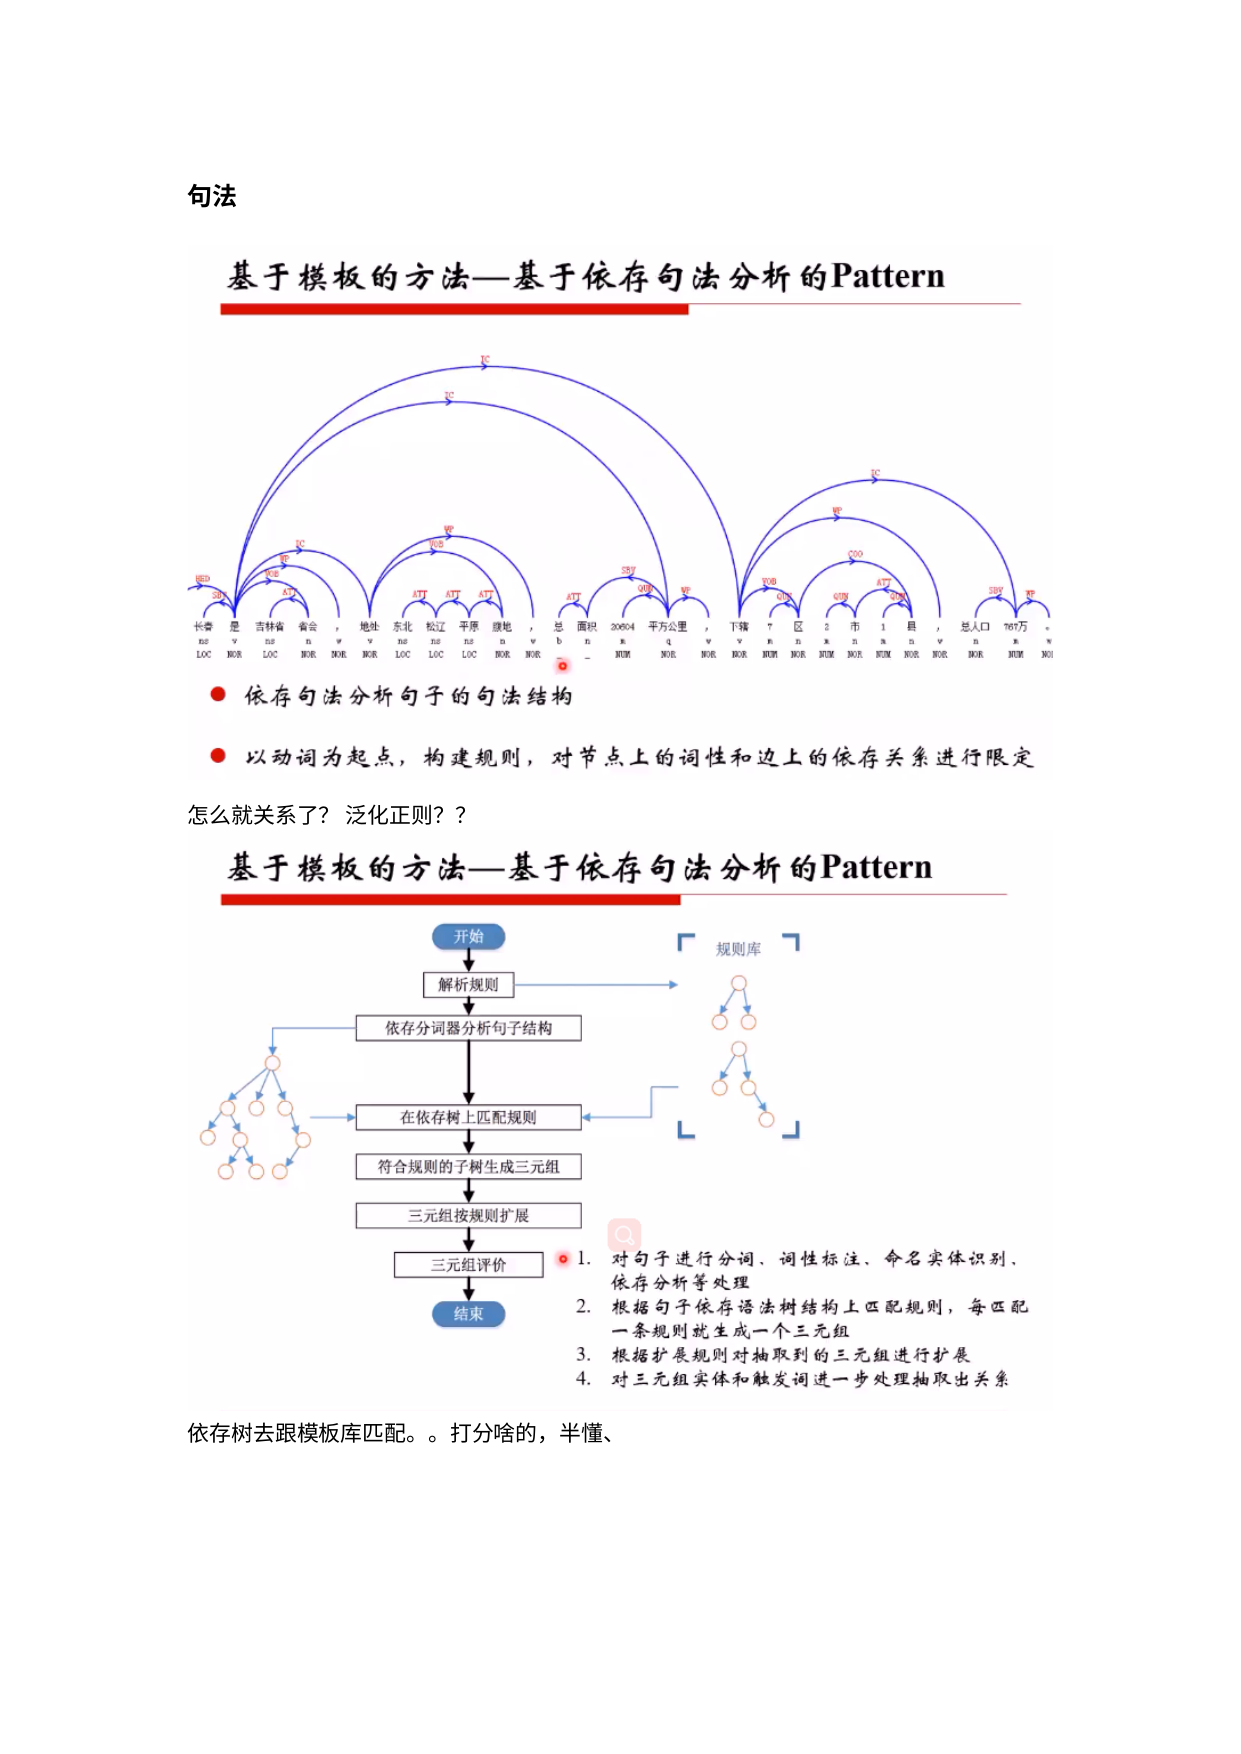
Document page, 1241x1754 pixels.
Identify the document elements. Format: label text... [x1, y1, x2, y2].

text 依存树去跟模板库匹配。。打分啥的，半懂、 [187, 1416, 1053, 1448]
picture [187, 245, 1053, 780]
subtitle 句法 [187, 162, 1053, 227]
picture [187, 830, 1053, 1411]
text 怎么就关系了？ 泛化正则？？ [187, 798, 1053, 830]
